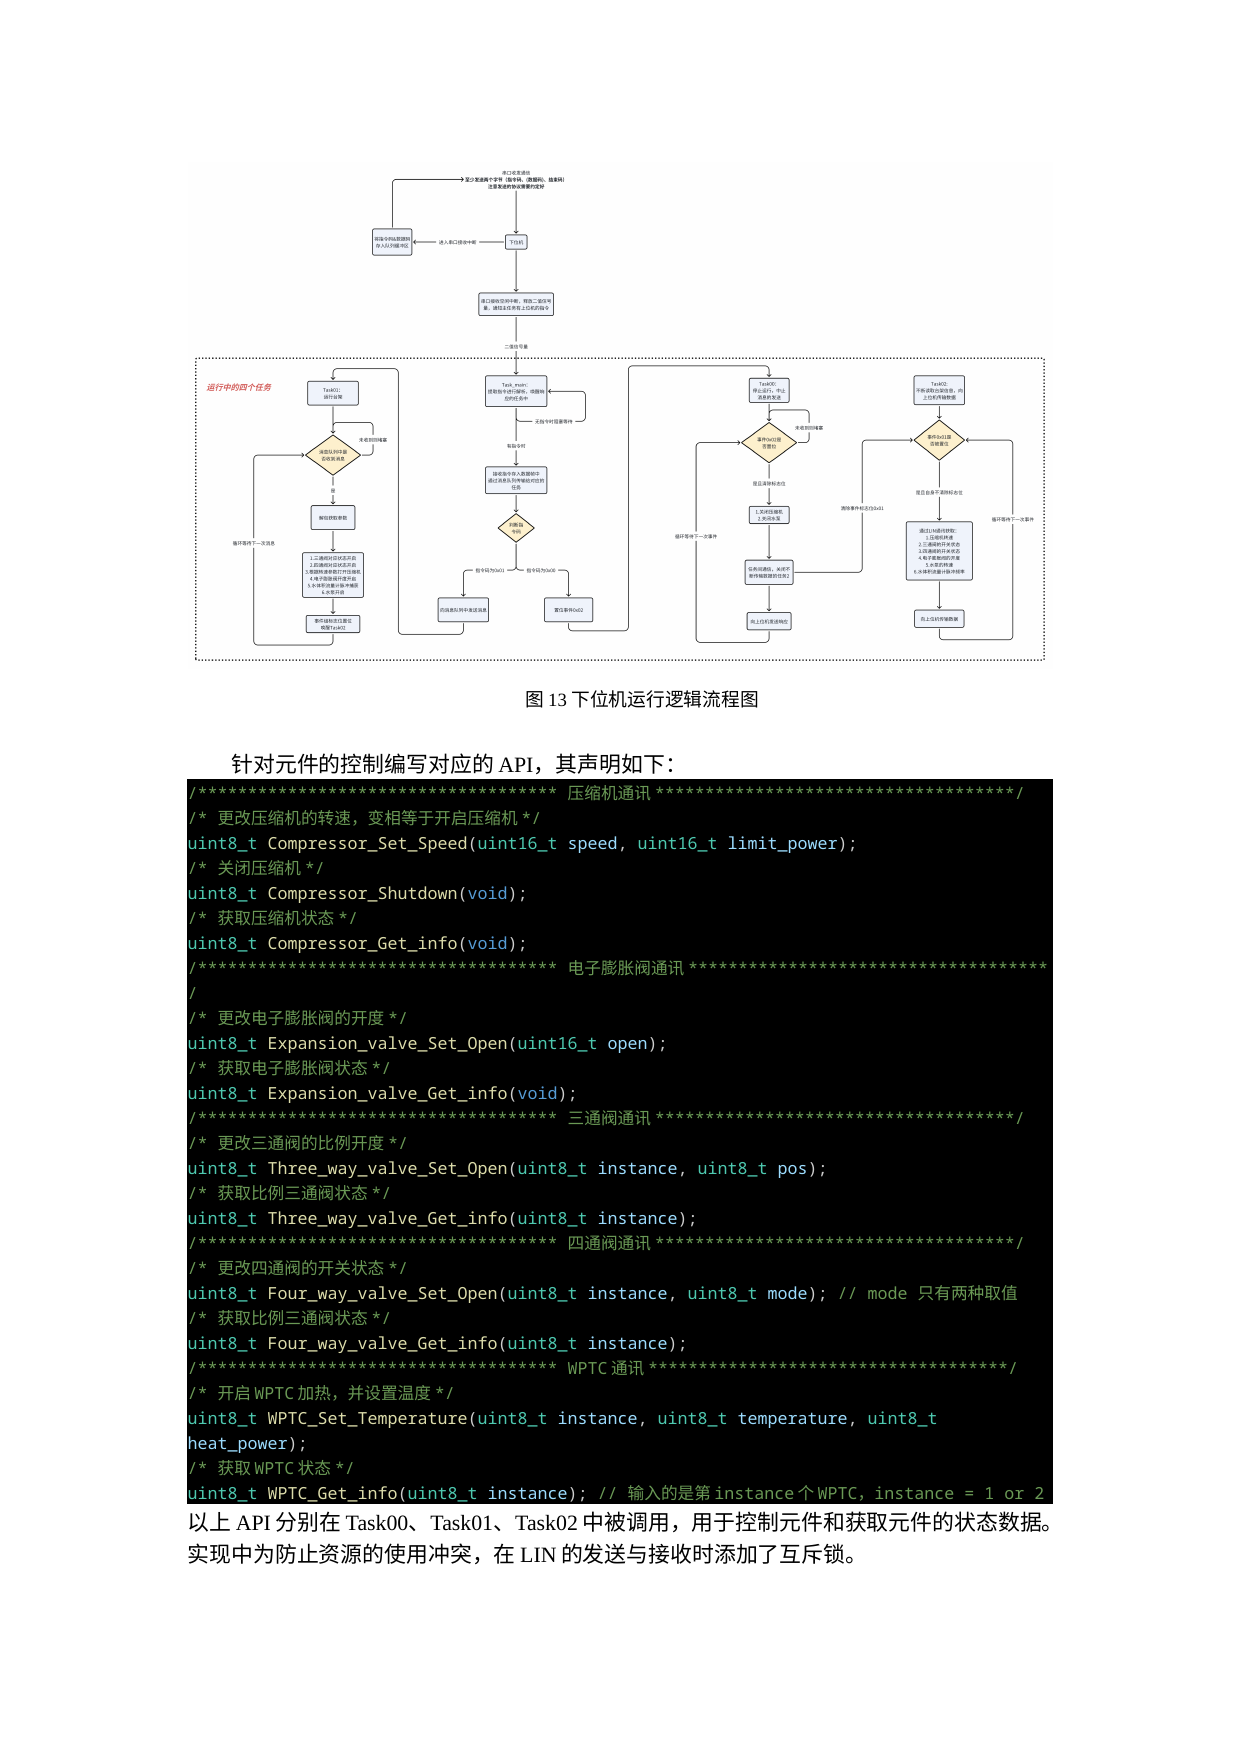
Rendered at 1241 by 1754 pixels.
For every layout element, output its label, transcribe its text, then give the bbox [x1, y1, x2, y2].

text 图13 下位机运行逻辑流程图 [187, 682, 1053, 714]
text /************************************ 三通阀通讯 ************************************/ [187, 1104, 1053, 1129]
text /* 更改压缩机的转速，变相等于开启压缩机 */ [187, 804, 1053, 829]
text uint8_t Three_way_valve_Get_info(uint8_t instance); [187, 1204, 1053, 1229]
text uint8_t Four_way_valve_Set_Open(uint8_t instance, uint8_t mode); // mode 只有两种取值 [187, 1279, 1053, 1304]
text /* 获取压缩机状态 */ [187, 904, 1053, 929]
text uint8_t Expansion_valve_Get_info(void); [187, 1079, 1053, 1104]
text uint8_t WPTC_Set_Temperature(uint8_t instance, uint8_t temperature, uint8_t heat_power); [187, 1404, 1053, 1454]
text uint8_t Expansion_valve_Set_Open(uint16_t open); [187, 1029, 1053, 1054]
text /* 更改四通阀的开关状态 */ [187, 1254, 1053, 1279]
text /************************************ 四通阀通讯 ************************************/ [187, 1229, 1053, 1254]
text /* 获取比例三通阀状态 */ [187, 1304, 1053, 1329]
text uint8_t Four_way_valve_Get_info(uint8_t instance); [187, 1329, 1053, 1354]
text /* 开启WPTC加热，并设置温度 */ [187, 1379, 1053, 1404]
text /************************************ 压缩机通讯 ************************************/ [187, 779, 1053, 804]
text uint8_t Three_way_valve_Set_Open(uint8_t instance, uint8_t pos); [187, 1154, 1053, 1179]
text uint8_t Compressor_Shutdown(void); [187, 879, 1053, 904]
text uint8_t WPTC_Get_info(uint8_t instance); // 输入的是第instance个WPTC，instance = 1 or 2 [187, 1479, 1053, 1504]
text uint8_t Compressor_Get_info(void); [187, 929, 1053, 954]
text /************************************ 电子膨胀阀通讯 ************************************/ [187, 954, 1053, 1004]
text /* 获取电子膨胀阀状态 */ [187, 1054, 1053, 1079]
text /************************************ WPTC通讯 ************************************/ [187, 1354, 1053, 1379]
text 针对元件的控制编写对应的API，其声明如下： [187, 747, 1053, 779]
text 以上API分别在Task00、Task01、Task02中被调用，用于控制元件和获取元件的状态数据。实现中为防止资源的使用冲突，在LIN的发送与接收时添加了互斥锁。 [187, 1504, 1053, 1569]
picture [187, 162, 1053, 669]
text /* 获取比例三通阀状态 */ [187, 1179, 1053, 1204]
text /* 获取WPTC状态 */ [187, 1454, 1053, 1479]
text uint8_t Compressor_Set_Speed(uint16_t speed, uint16_t limit_power); [187, 829, 1053, 854]
text /* 关闭压缩机 */ [187, 854, 1053, 879]
text /* 更改三通阀的比例开度 */ [187, 1129, 1053, 1154]
text /* 更改电子膨胀阀的开度 */ [187, 1004, 1053, 1029]
